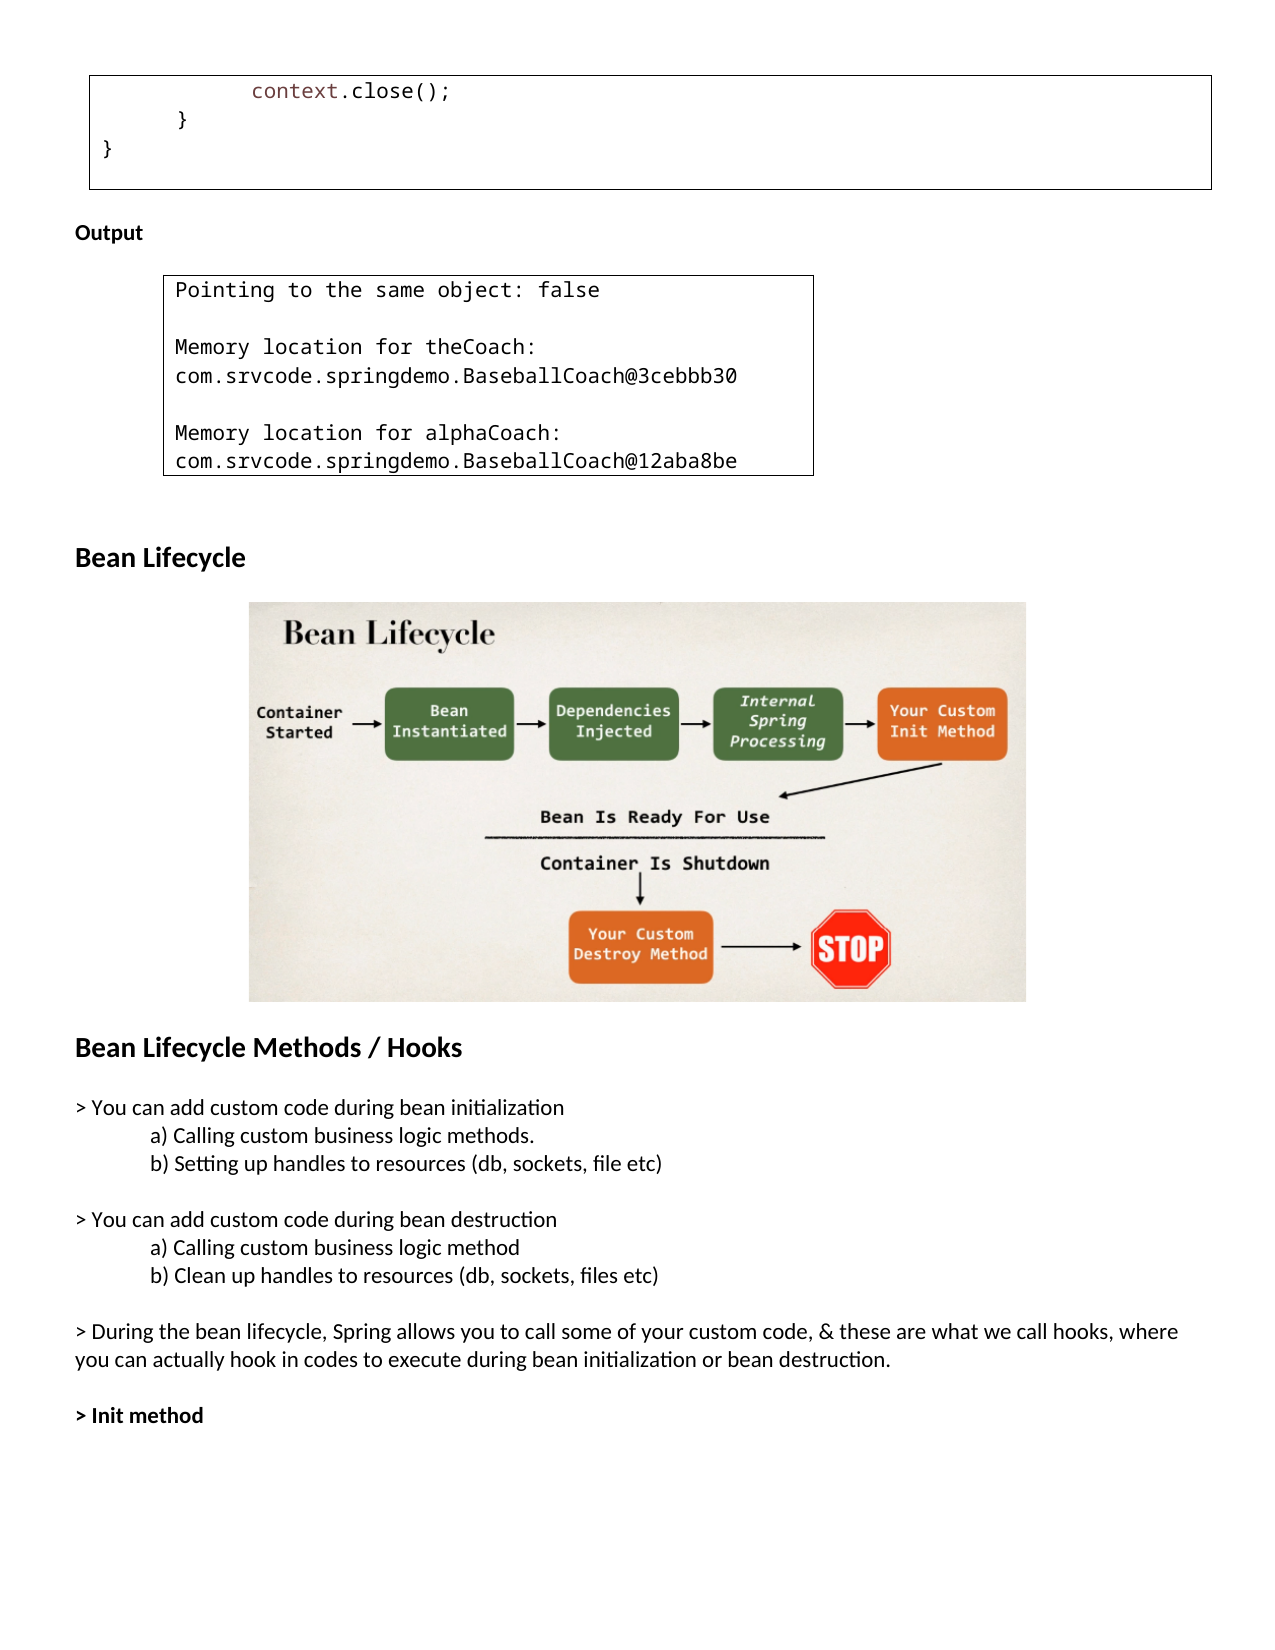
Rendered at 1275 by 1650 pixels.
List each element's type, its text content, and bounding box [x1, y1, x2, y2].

text > During the bean lifecycle, Spring allows you to call some of your custom code, & these are what we call hooks, where you can actually hook in codes to execute during bean initialization or bean destruction. [75, 1317, 1200, 1373]
table_header Pointing to the same object: false Memory location for theCoach: com.srvcode.springdemo.BaseballCoach@3cebbb30 Memory location for alphaCoach: com.srvcode.springdemo.BaseballCoach@12aba8be [164, 276, 813, 474]
text Output [75, 218, 1200, 246]
text b) Setting up handles to resources (db, sockets, file etc) [75, 1149, 1200, 1177]
text a) Calling custom business logic methods. [75, 1121, 1200, 1149]
text b) Clean up handles to resources (db, sockets, files etc) [75, 1261, 1200, 1289]
picture [248, 602, 1027, 1002]
text > You can add custom code during bean destruction [75, 1205, 1200, 1233]
text > Init method [75, 1401, 1200, 1429]
text > You can add custom code during bean initialization [75, 1093, 1200, 1121]
text Bean Lifecycle [75, 539, 1200, 575]
text Bean Lifecycle Methods / Hooks [75, 1029, 1200, 1065]
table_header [90, 76, 1211, 189]
text a) Calling custom business logic method [75, 1233, 1200, 1261]
